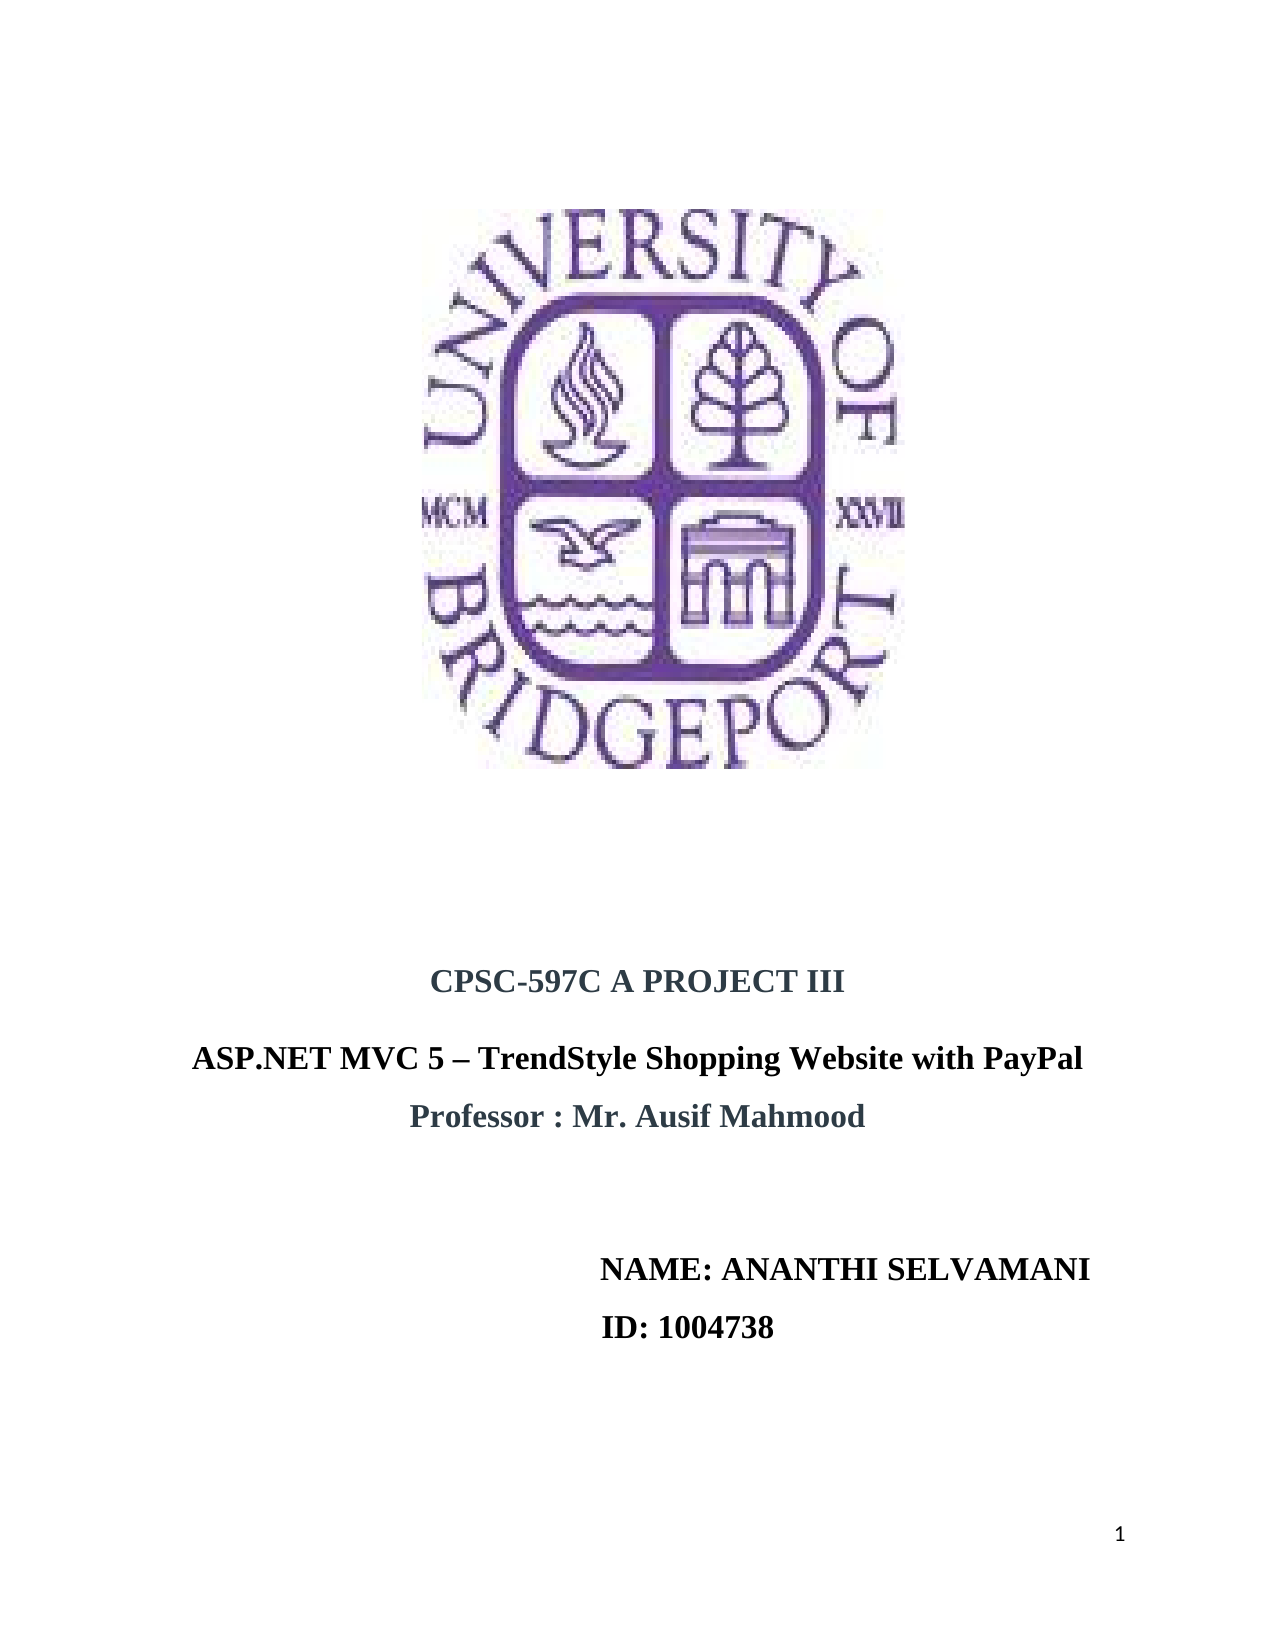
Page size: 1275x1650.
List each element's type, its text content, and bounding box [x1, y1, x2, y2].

picture [421, 209, 905, 769]
text ASP.NET MVC 5 – TrendStyle Shopping Website with PayPal [150, 1038, 1125, 1076]
text ID: 1004738 [150, 1307, 1125, 1346]
subtitle Professor : Mr. Ausif Mahmood [150, 1096, 1125, 1134]
subtitle CPSC-597C A PROJECT III [150, 961, 1125, 999]
text NAME: ANANTHI SELVAMANI [600, 1249, 1125, 1288]
